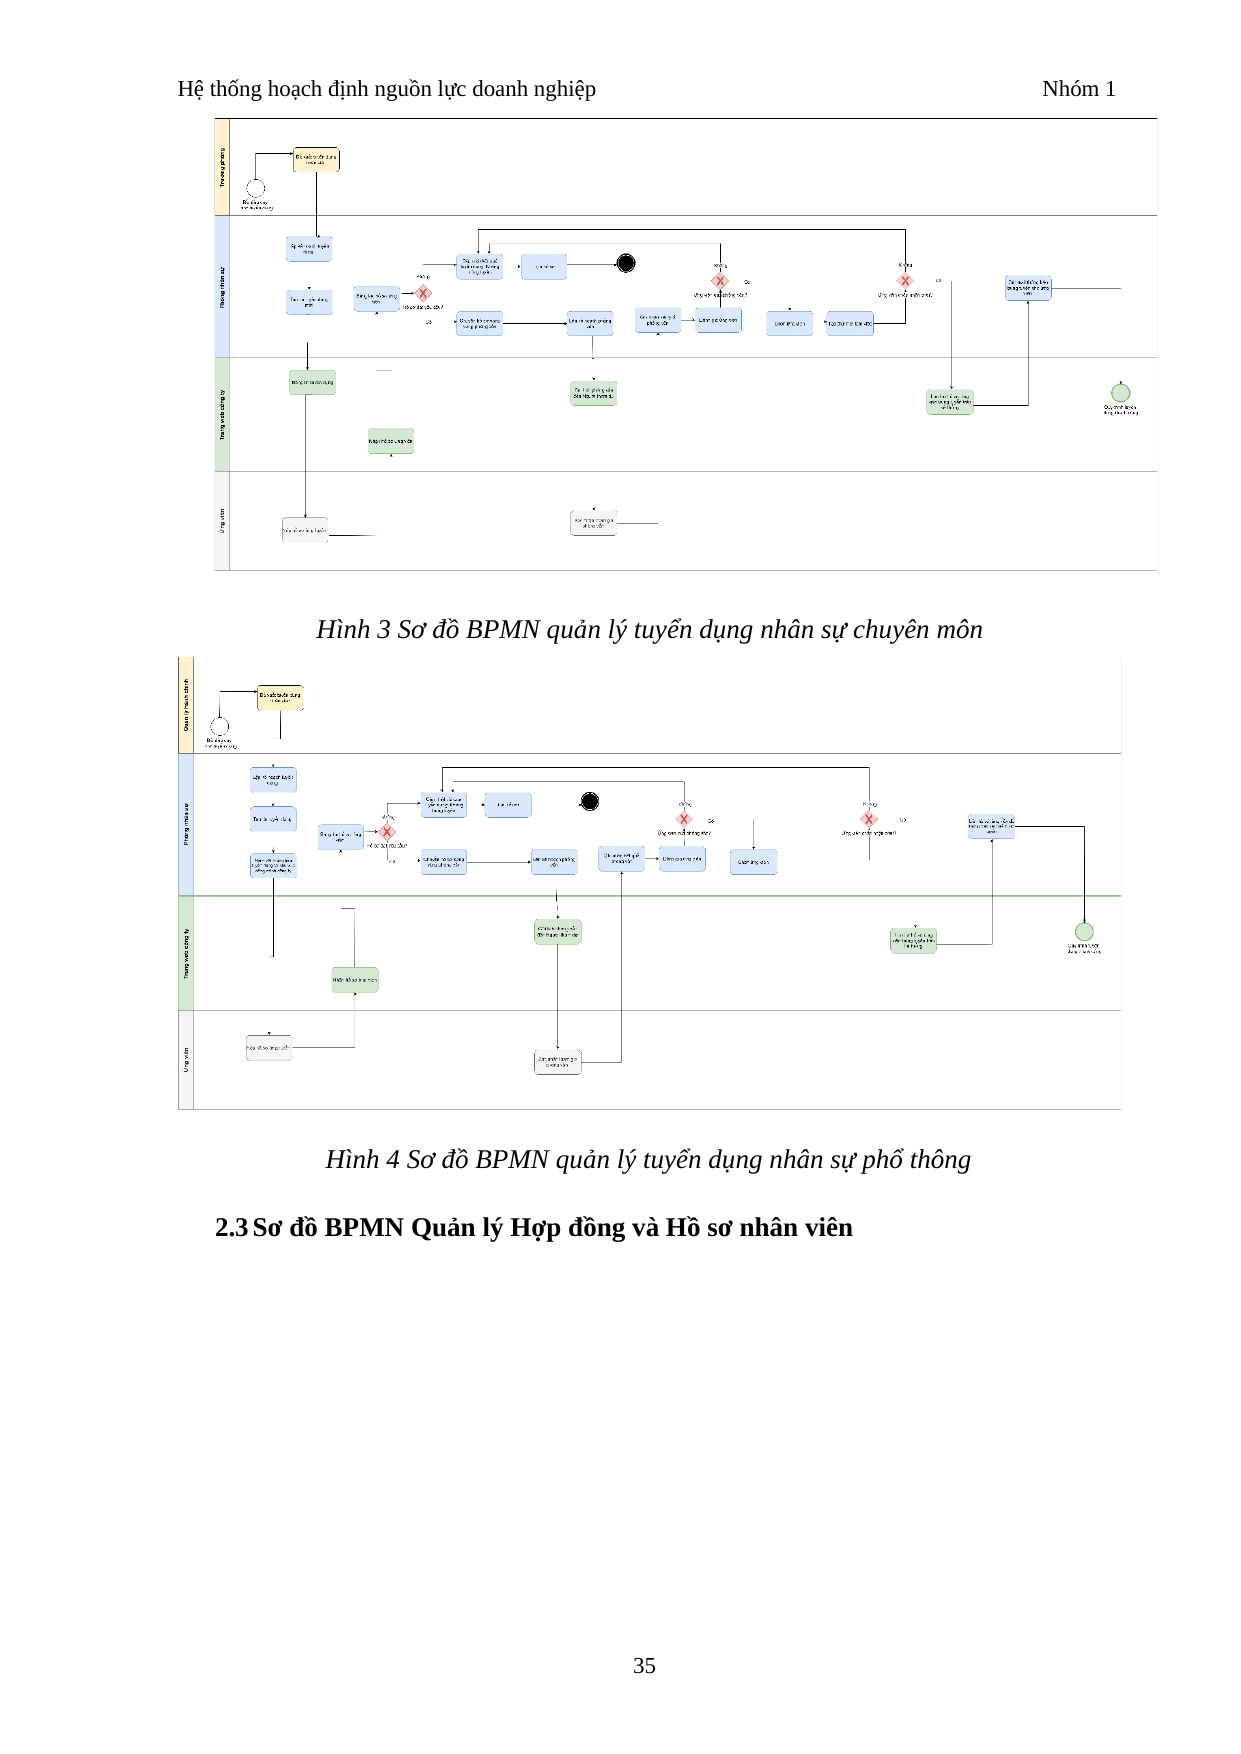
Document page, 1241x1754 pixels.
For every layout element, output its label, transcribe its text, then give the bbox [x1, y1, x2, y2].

picture [178, 657, 1122, 1110]
text Hình 4 Sơ đồ BPMN quản lý tuyển dụng nhân sự phổ thông [177, 1143, 1122, 1174]
picture [214, 118, 1158, 571]
list Sơ đồ BPMN Quản lý Hợp đồng và Hồ sơ nhân viên [215, 1211, 1122, 1242]
